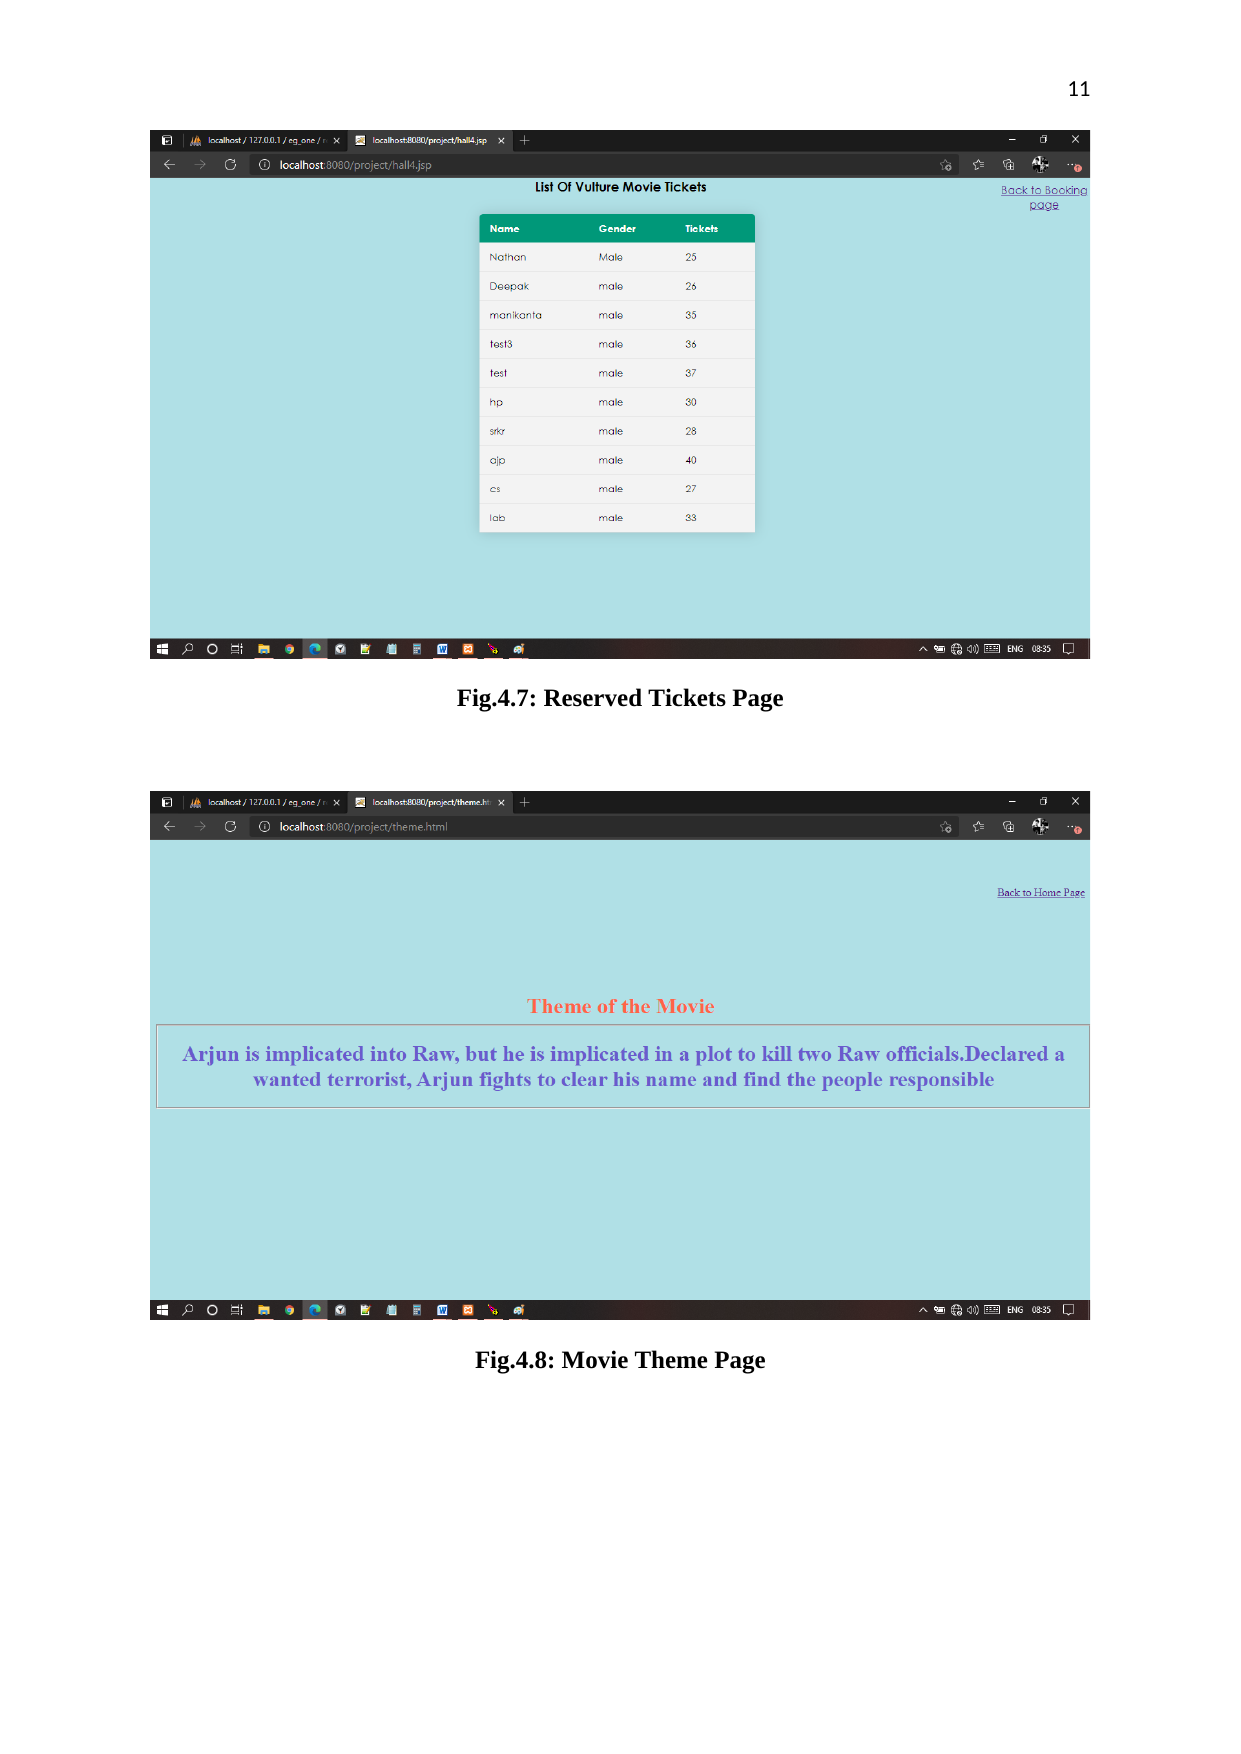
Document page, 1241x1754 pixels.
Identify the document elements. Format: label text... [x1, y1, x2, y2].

picture [150, 791, 1091, 1320]
picture [150, 130, 1091, 659]
text Fig.4.7: Reserved Tickets Page [150, 683, 1090, 712]
text Fig.4.8: Movie Theme Page [150, 1345, 1090, 1374]
